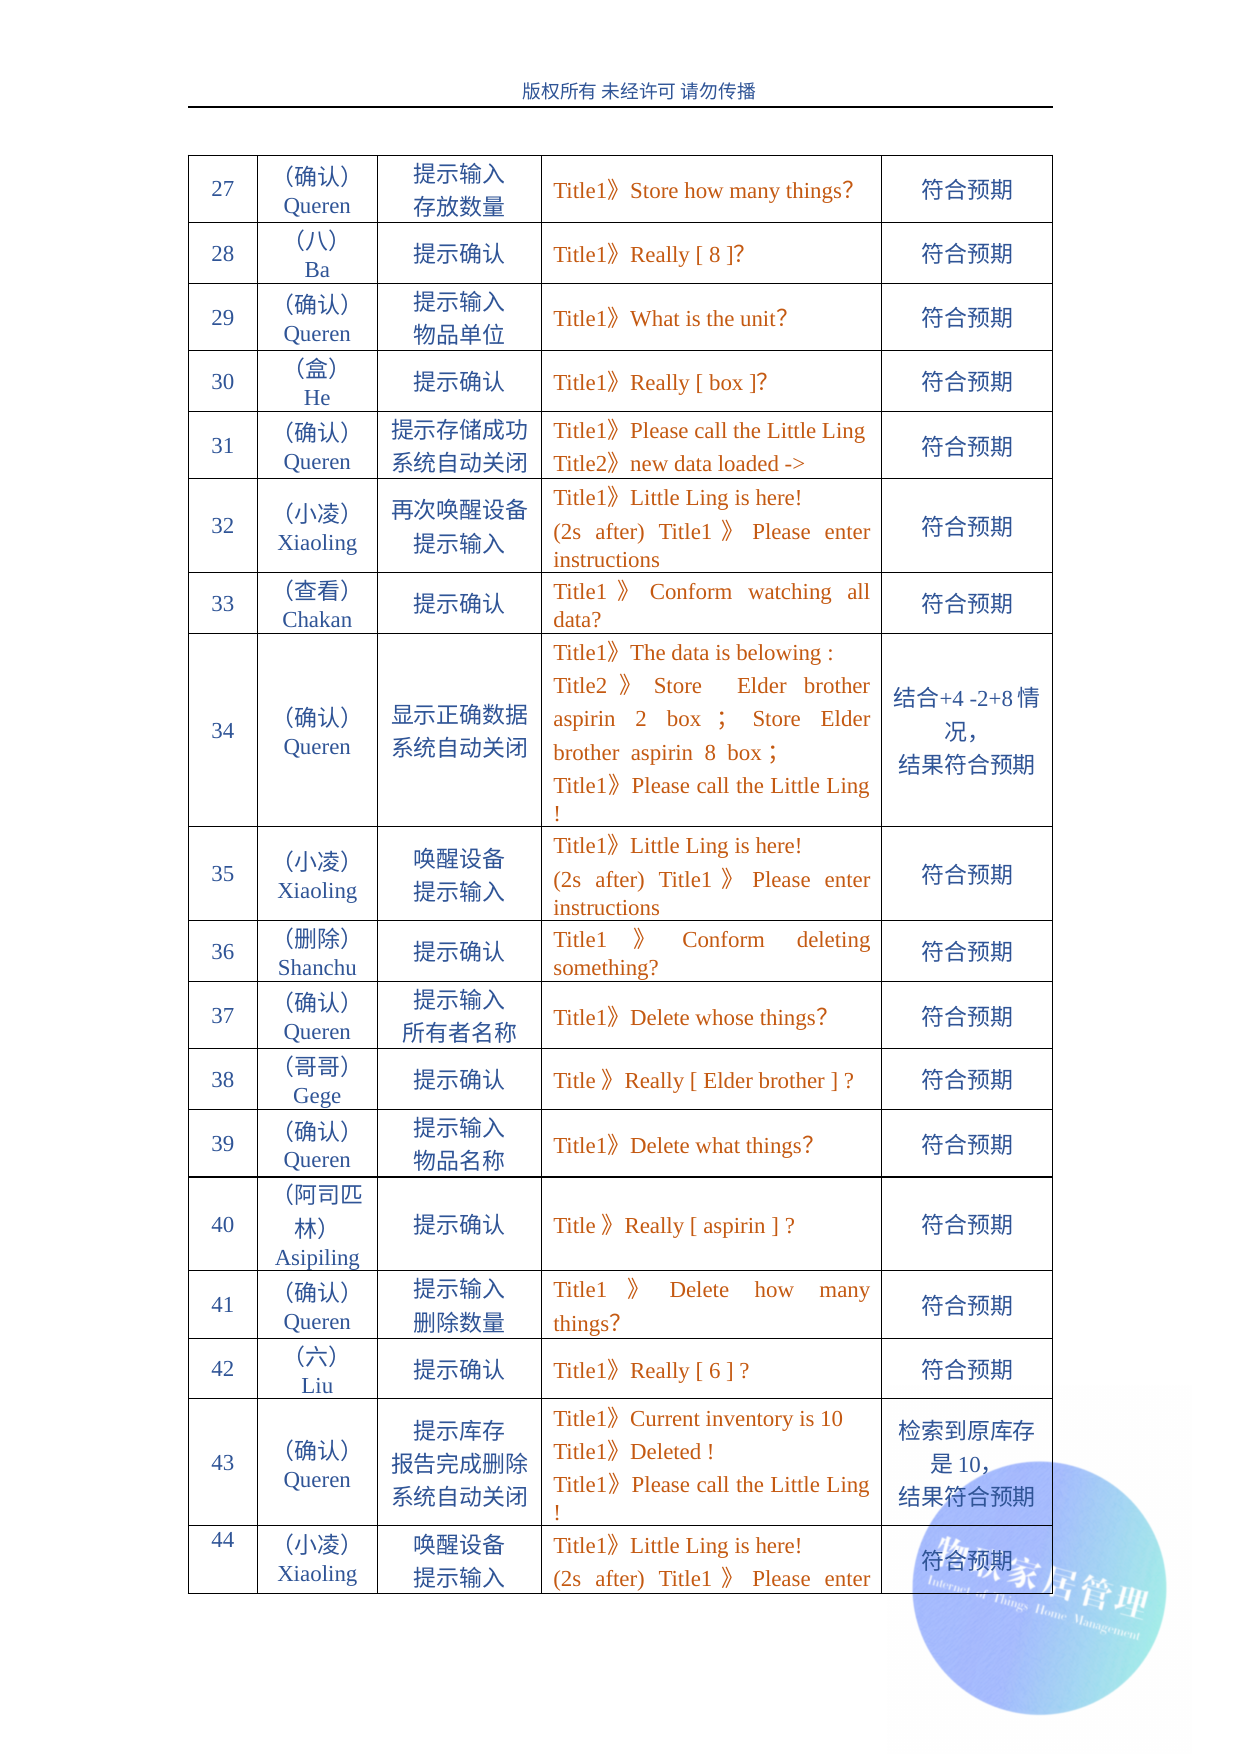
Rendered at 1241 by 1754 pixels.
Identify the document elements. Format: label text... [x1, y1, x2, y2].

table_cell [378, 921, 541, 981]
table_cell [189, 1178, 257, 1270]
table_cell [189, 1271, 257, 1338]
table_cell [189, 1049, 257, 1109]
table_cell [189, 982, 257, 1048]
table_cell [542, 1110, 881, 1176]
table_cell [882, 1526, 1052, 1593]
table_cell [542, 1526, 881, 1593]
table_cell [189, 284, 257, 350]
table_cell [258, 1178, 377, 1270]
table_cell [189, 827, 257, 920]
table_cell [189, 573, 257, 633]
table_cell （确认） Queren [258, 156, 377, 222]
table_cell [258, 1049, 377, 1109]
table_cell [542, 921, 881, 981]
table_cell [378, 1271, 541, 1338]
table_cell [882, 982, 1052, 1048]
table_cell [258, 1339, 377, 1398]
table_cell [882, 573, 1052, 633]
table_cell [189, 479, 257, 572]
table_cell Title1》Store how many things？ [542, 156, 881, 222]
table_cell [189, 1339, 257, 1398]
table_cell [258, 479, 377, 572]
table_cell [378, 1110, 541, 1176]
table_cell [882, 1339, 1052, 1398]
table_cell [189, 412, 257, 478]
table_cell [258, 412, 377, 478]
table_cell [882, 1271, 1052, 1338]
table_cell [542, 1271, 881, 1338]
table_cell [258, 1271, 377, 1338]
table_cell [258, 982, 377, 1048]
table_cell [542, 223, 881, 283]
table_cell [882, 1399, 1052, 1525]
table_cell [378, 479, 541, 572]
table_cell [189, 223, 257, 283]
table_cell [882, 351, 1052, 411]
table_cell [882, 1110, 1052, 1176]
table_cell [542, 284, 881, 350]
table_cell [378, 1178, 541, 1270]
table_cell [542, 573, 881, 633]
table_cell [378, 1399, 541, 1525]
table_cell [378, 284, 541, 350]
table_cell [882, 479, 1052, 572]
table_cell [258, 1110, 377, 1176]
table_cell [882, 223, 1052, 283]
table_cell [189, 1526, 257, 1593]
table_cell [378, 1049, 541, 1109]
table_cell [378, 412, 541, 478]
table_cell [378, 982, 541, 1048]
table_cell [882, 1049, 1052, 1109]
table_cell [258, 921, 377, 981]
table_cell 27 [189, 156, 257, 222]
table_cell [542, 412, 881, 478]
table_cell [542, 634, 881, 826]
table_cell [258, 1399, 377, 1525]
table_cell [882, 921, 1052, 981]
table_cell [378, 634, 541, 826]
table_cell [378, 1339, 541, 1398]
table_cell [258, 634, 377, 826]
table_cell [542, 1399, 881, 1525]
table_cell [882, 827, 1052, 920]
table_cell 提示输入 存放数量 [378, 156, 541, 222]
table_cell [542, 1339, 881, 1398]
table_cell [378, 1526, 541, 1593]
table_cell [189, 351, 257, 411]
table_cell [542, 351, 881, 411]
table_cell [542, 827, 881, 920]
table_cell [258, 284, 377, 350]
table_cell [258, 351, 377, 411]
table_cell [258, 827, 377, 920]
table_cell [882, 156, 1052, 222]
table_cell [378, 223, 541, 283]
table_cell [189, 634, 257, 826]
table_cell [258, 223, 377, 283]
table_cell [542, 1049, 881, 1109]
picture [887, 1385, 1192, 1754]
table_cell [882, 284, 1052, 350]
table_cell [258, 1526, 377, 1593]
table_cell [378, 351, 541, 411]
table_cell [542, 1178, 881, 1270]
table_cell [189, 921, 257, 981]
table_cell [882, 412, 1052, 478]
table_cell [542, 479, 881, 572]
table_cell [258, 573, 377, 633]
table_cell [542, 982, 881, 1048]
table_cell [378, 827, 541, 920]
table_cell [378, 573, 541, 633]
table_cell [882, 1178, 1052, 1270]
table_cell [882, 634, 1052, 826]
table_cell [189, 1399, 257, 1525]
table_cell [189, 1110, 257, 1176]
